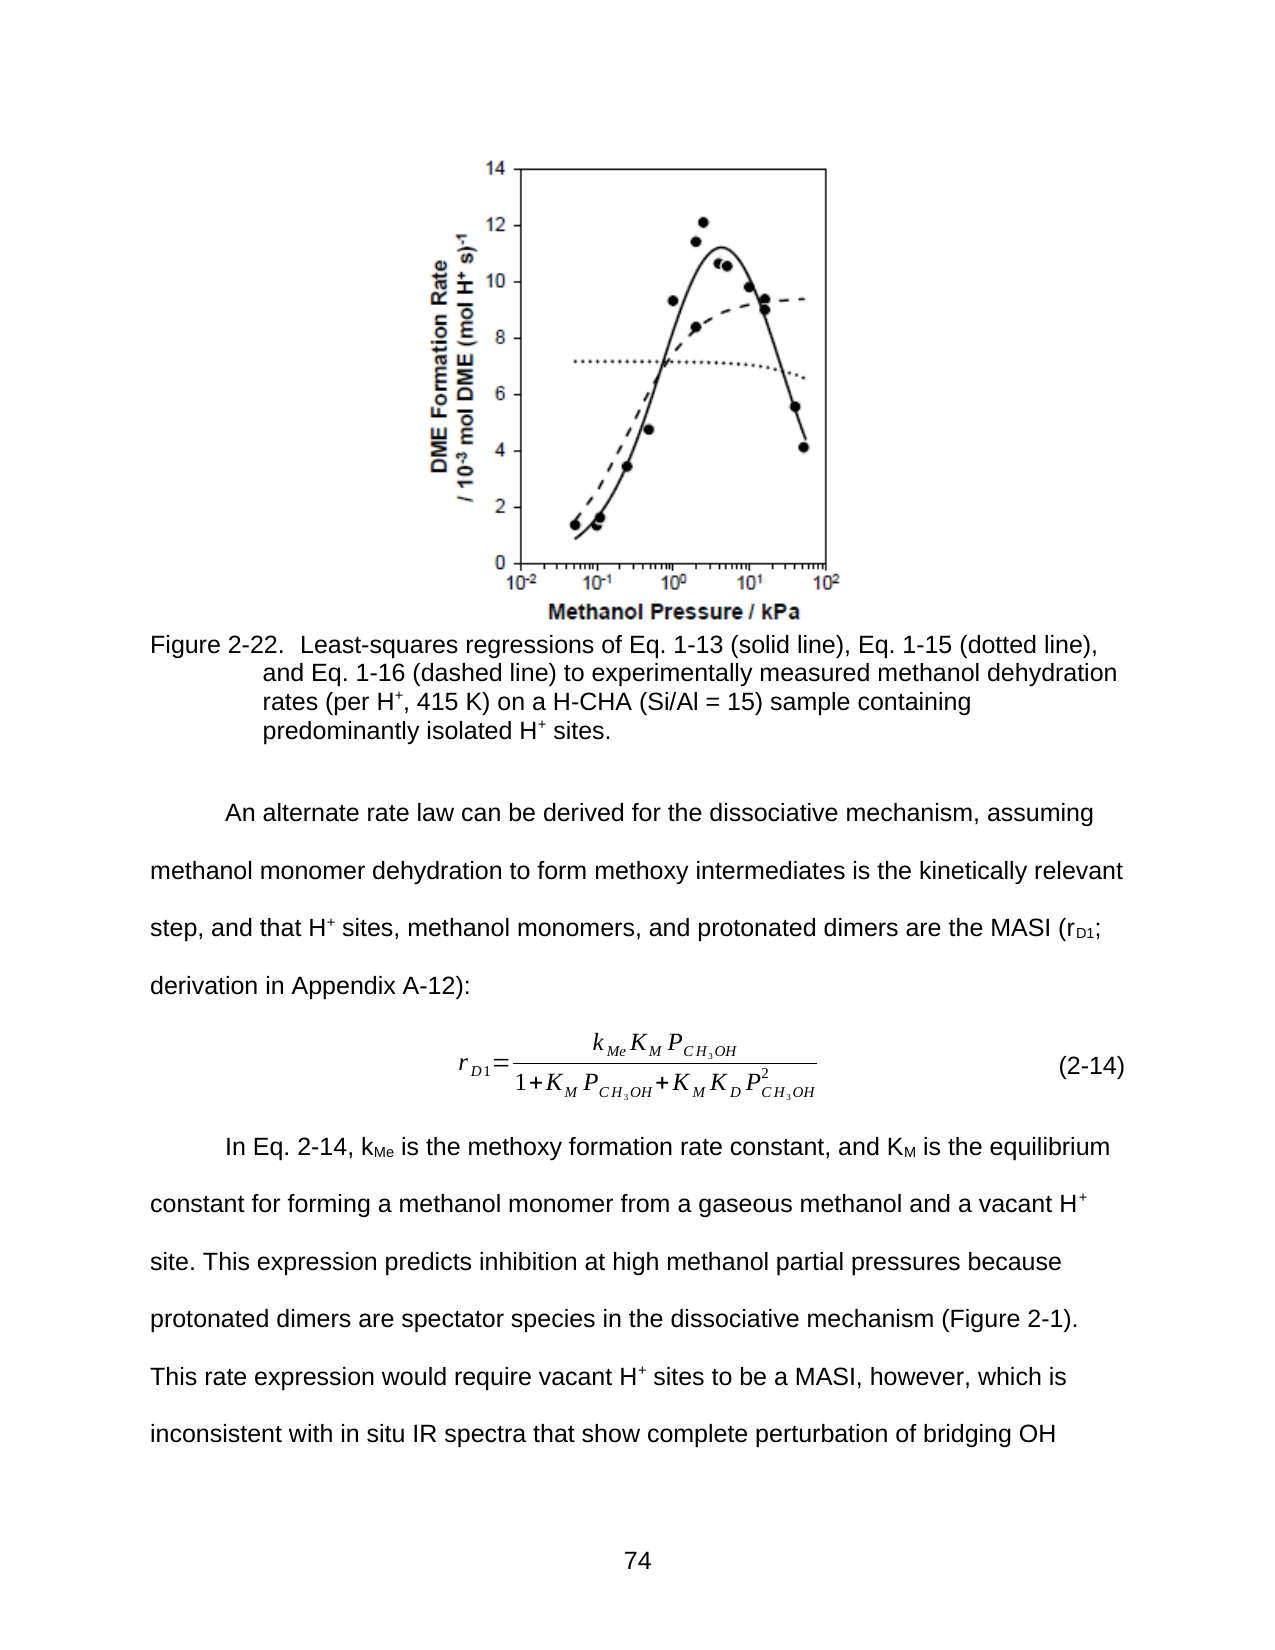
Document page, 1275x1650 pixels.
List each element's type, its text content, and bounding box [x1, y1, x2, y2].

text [150, 1131, 1125, 1448]
picture [422, 150, 853, 630]
text (2-14) [150, 1028, 1125, 1103]
text An alternate rate law can be derived for the dissociative mechanism, assuming methanol monomer dehydration to form methoxy intermediates is the kinetically relevant step, and that H+ sites, methanol monomers, and protonated dimers are the MASI (rD1; derivation in Appendix A-12): [150, 798, 1125, 1000]
